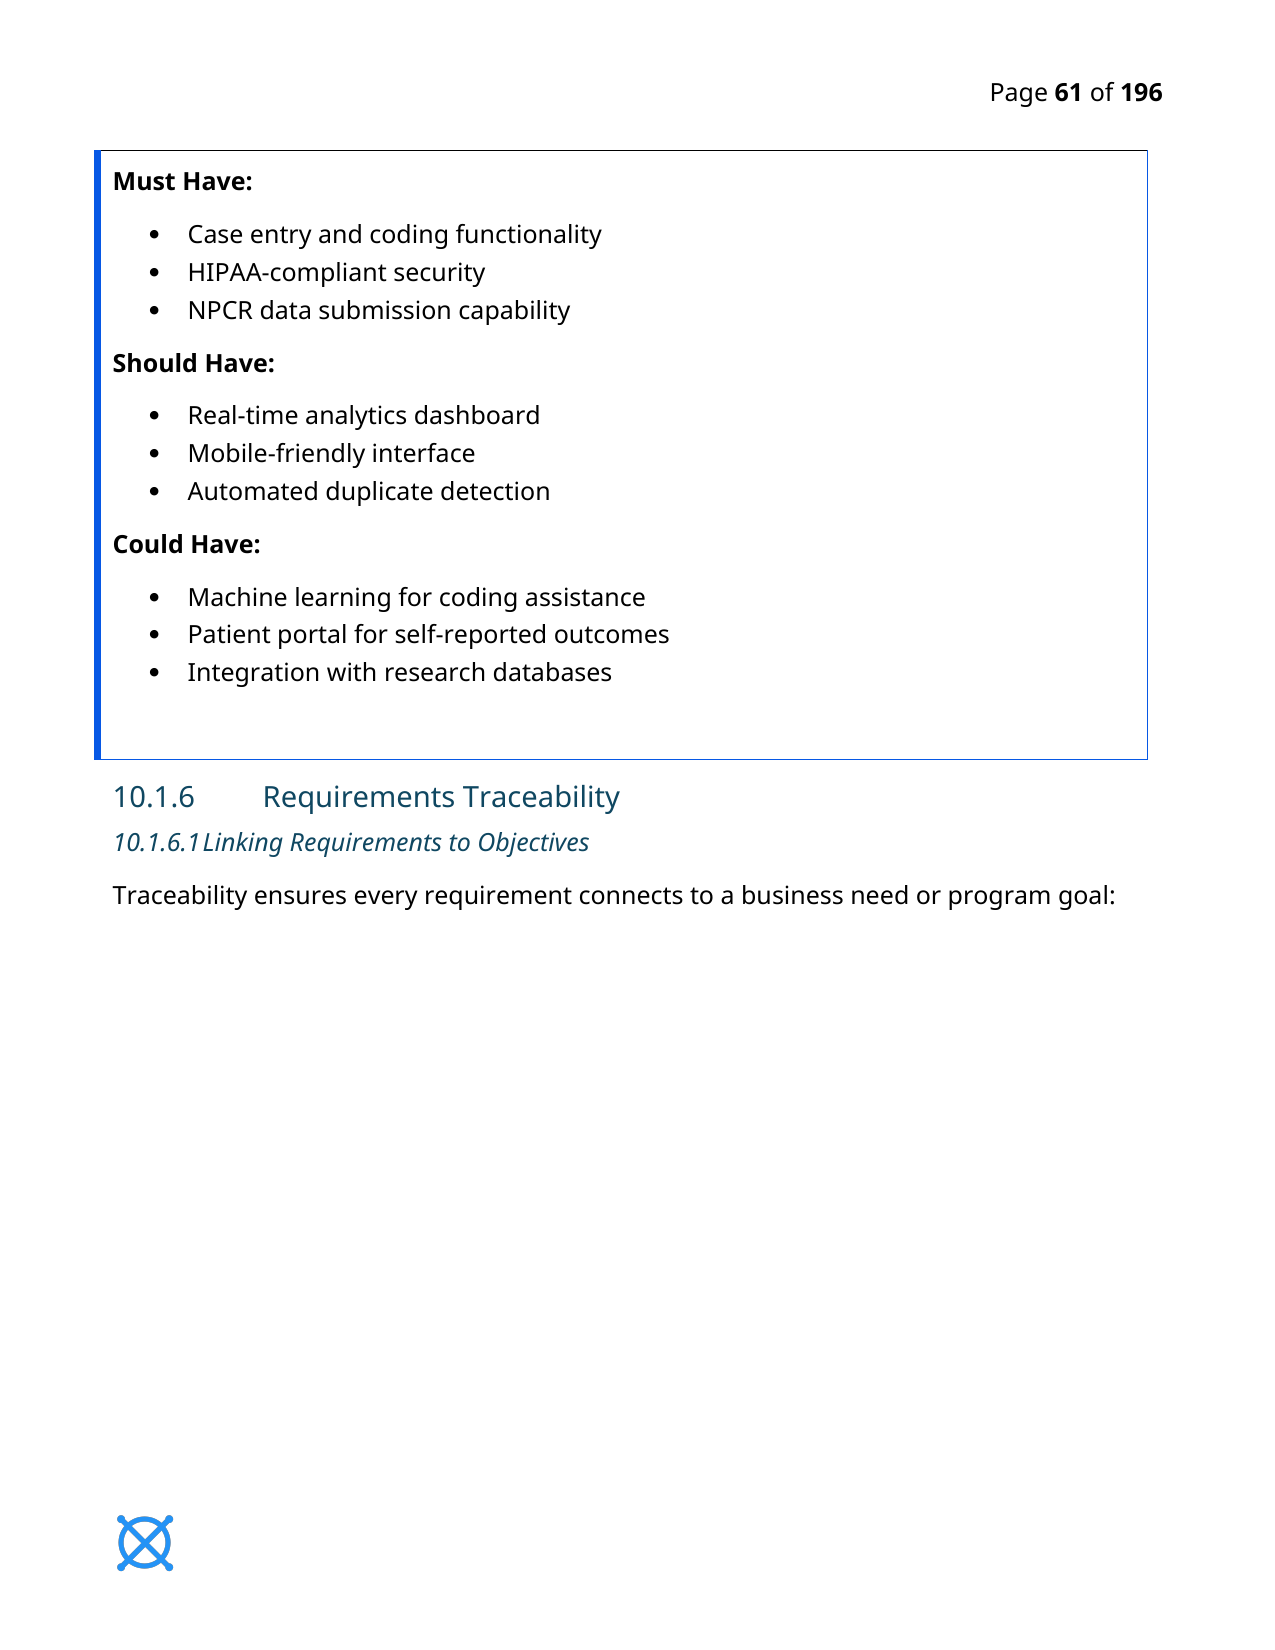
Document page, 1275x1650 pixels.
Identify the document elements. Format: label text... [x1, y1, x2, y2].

text Traceability ensures every requirement connects to a business need or program goal: [112, 877, 1162, 911]
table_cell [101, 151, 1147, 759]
subtitle Linking Requirements to Objectives [112, 824, 1162, 859]
subtitle Requirements Traceability [112, 777, 1162, 816]
picture [112, 1511, 177, 1575]
